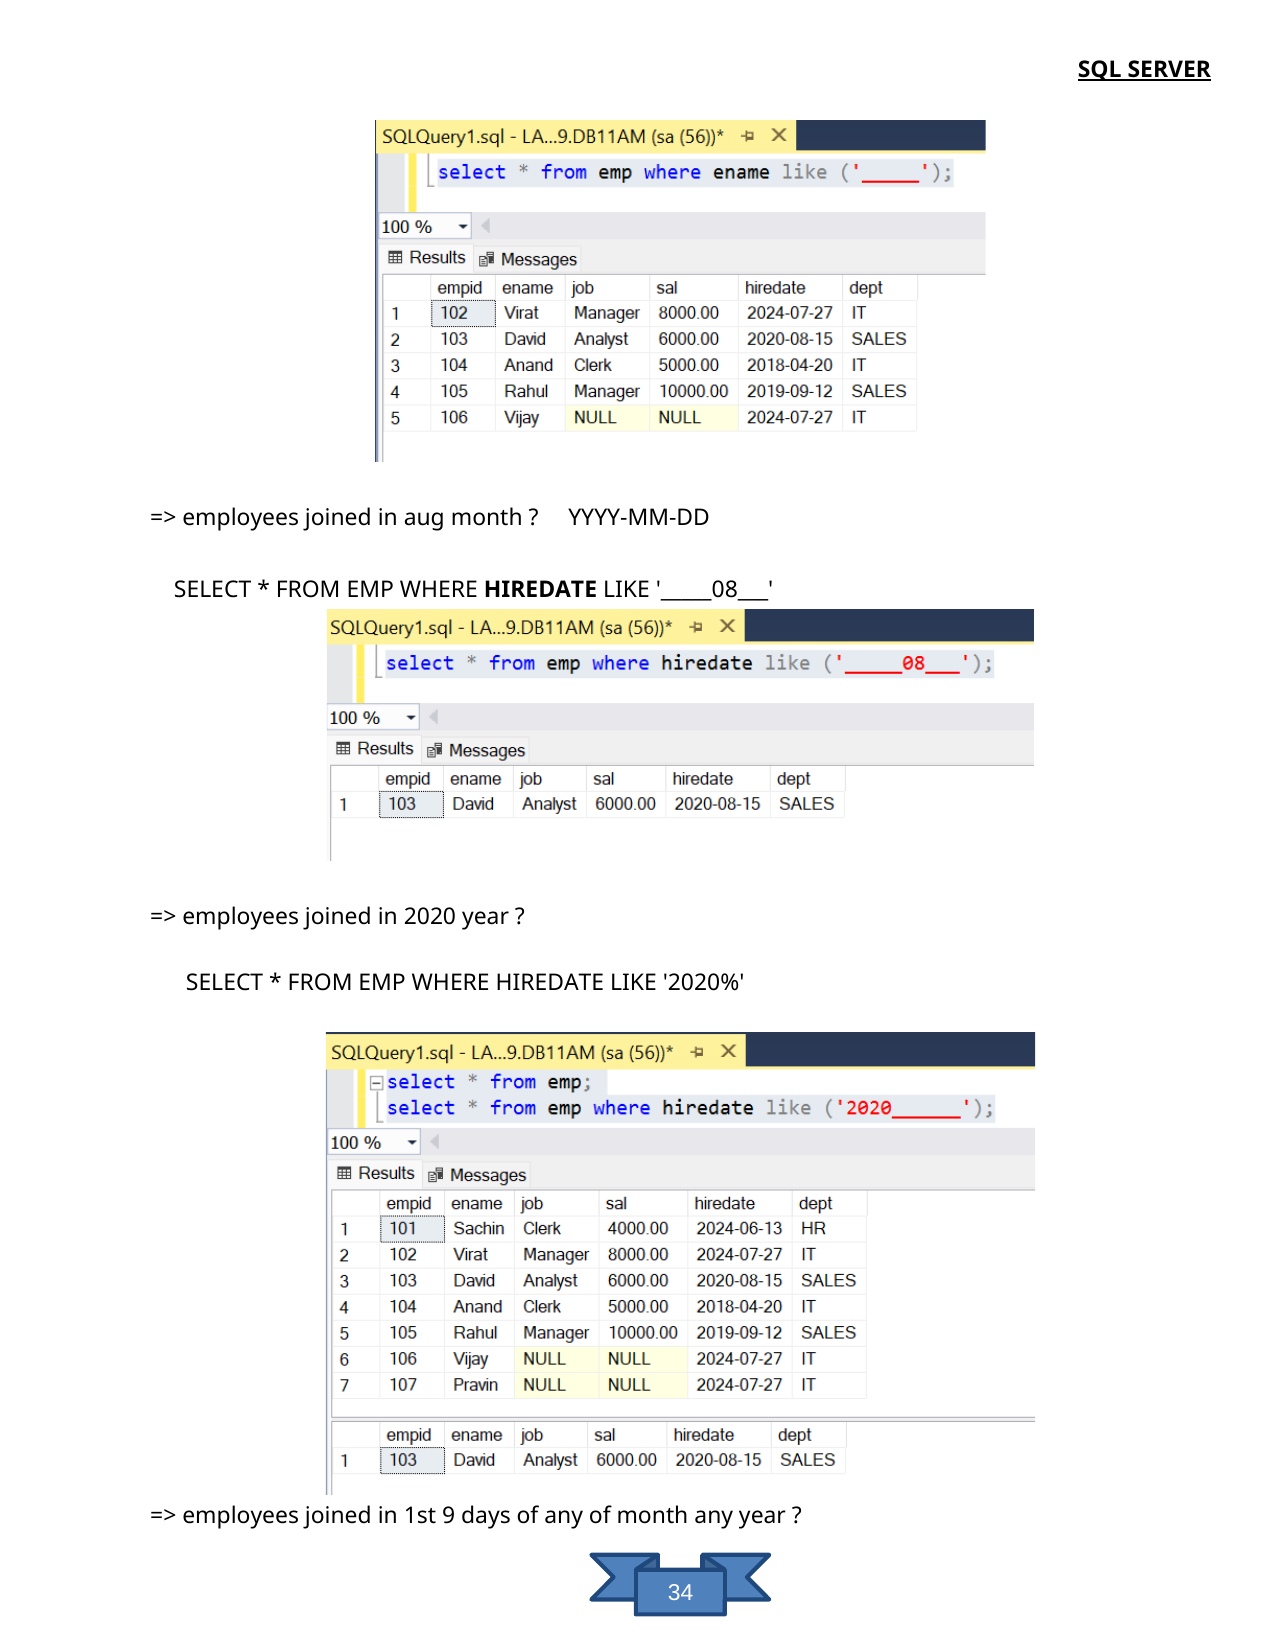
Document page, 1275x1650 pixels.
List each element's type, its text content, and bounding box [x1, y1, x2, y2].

picture [326, 609, 1034, 861]
text => employees joined in 2020 year ? [150, 900, 1211, 931]
text => employees joined in aug month ? YYYY-MM-DD [150, 501, 1211, 533]
text SELECT * FROM EMP WHERE HIREDATE LIKE '2020%' [150, 966, 1211, 997]
text => employees joined in 1st 9 days of any of month any year ? [150, 1499, 1211, 1530]
picture [325, 1032, 1036, 1495]
picture [375, 120, 986, 462]
text SELECT * FROM EMP WHERE HIREDATE LIKE '_____08___' [150, 573, 1211, 604]
